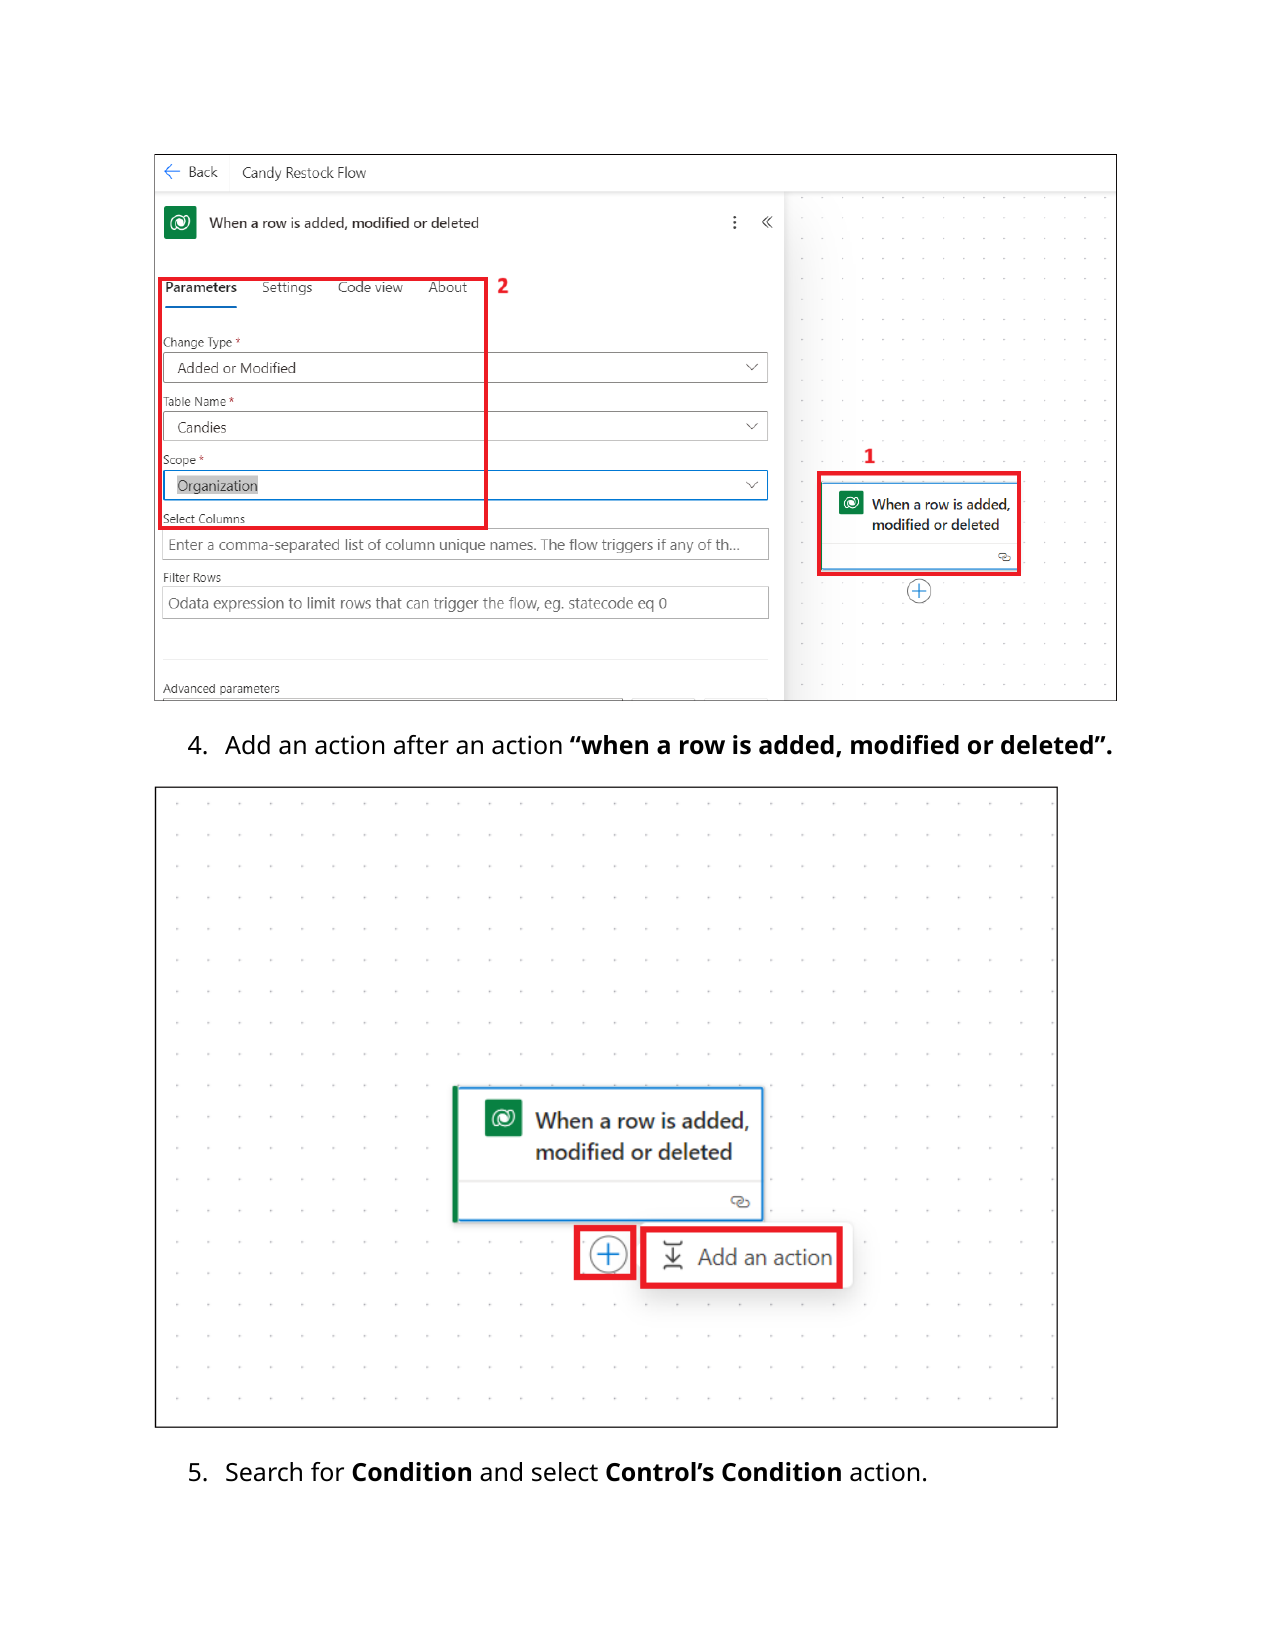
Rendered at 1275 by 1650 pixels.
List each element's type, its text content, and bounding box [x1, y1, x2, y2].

list Add an action after an action “when a row is added, modified or deleted”. [187, 728, 1125, 762]
list Search for Condition and select Control’s Condition action. [187, 1455, 1125, 1489]
picture [150, 783, 1063, 1433]
picture [150, 150, 1124, 707]
